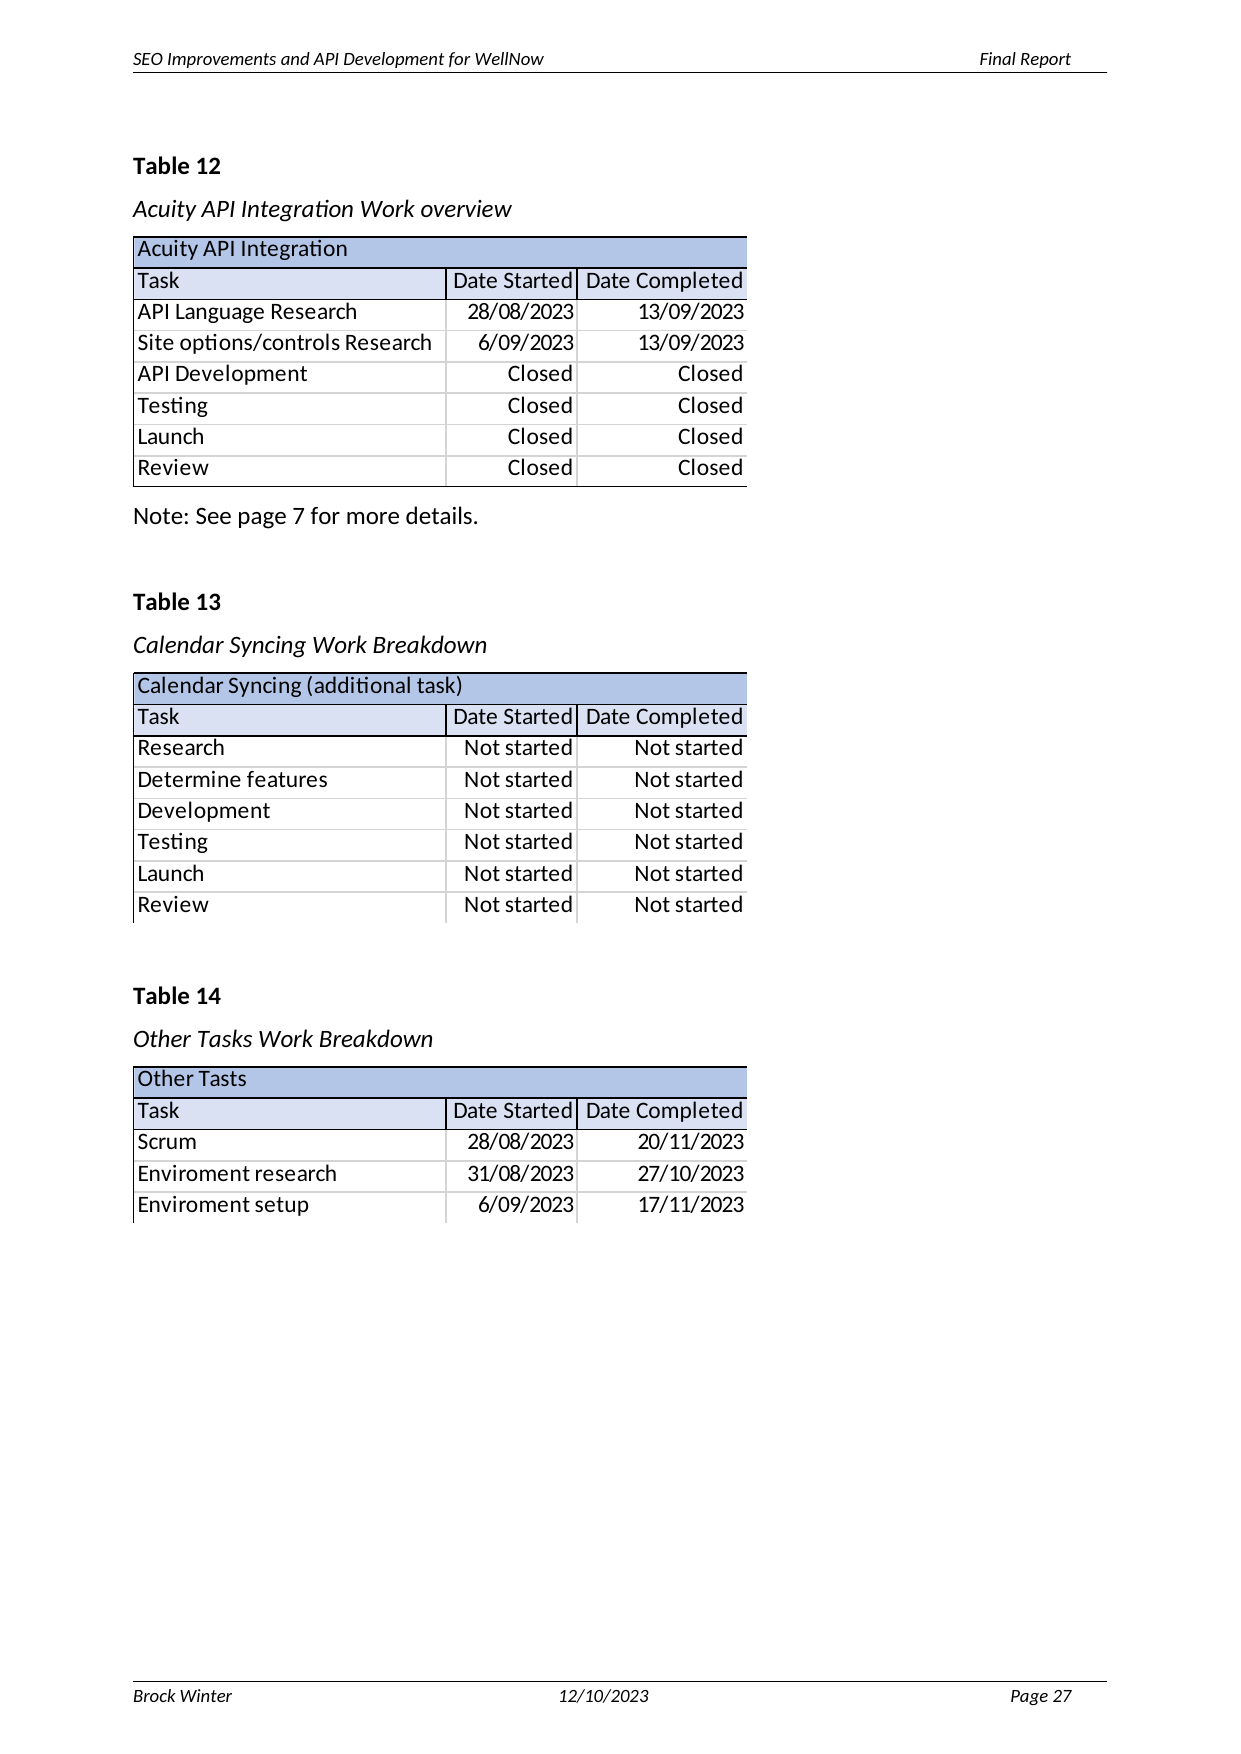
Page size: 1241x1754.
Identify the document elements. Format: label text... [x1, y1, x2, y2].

text Table 12 [133, 150, 1107, 181]
text Note: See page 7 for more details. [133, 500, 1107, 531]
text Other Tasks Work Breakdown [133, 1023, 1107, 1053]
text Table 13 [133, 586, 1107, 617]
text Calendar Syncing Work Breakdown [133, 629, 1107, 660]
text Table 14 [133, 980, 1107, 1010]
text Acuity API Integration Work overview [133, 193, 1107, 223]
